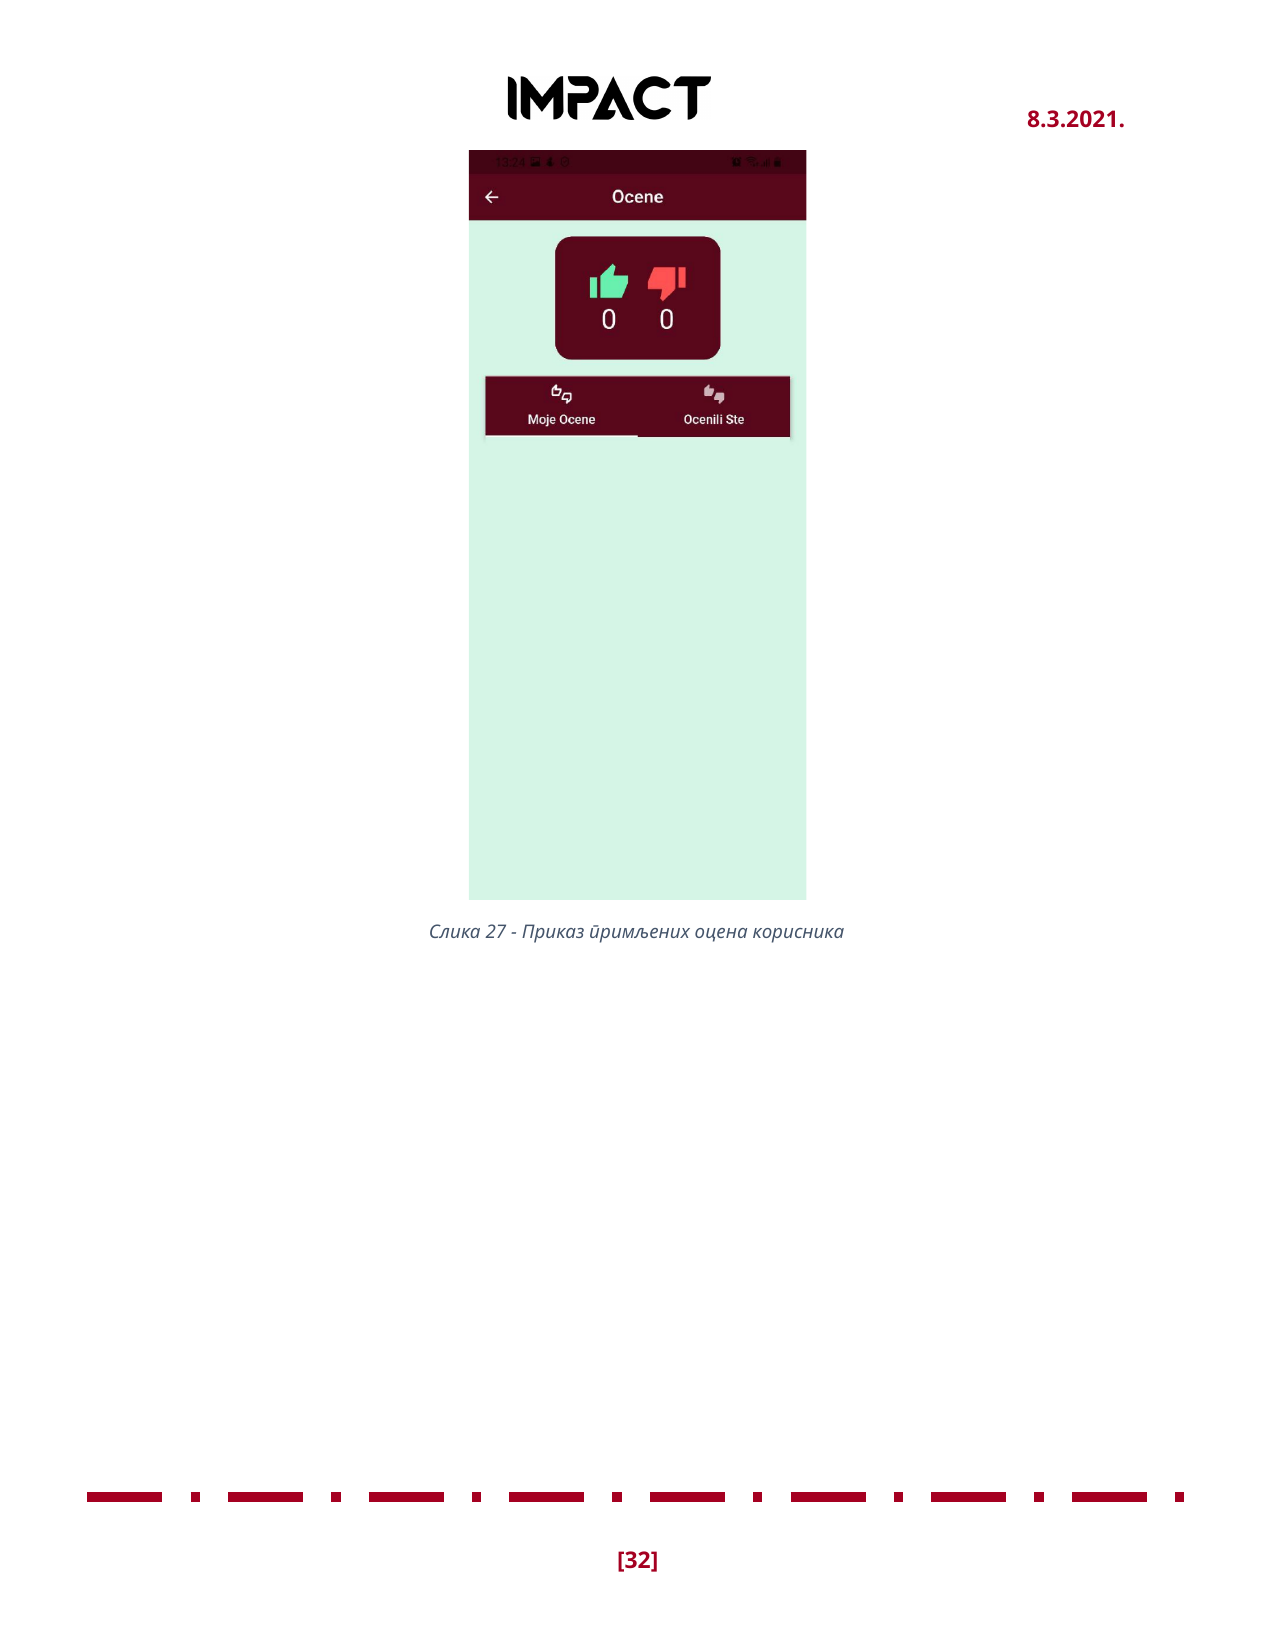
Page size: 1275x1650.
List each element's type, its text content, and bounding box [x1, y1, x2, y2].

picture [507, 76, 711, 120]
picture [468, 150, 807, 900]
